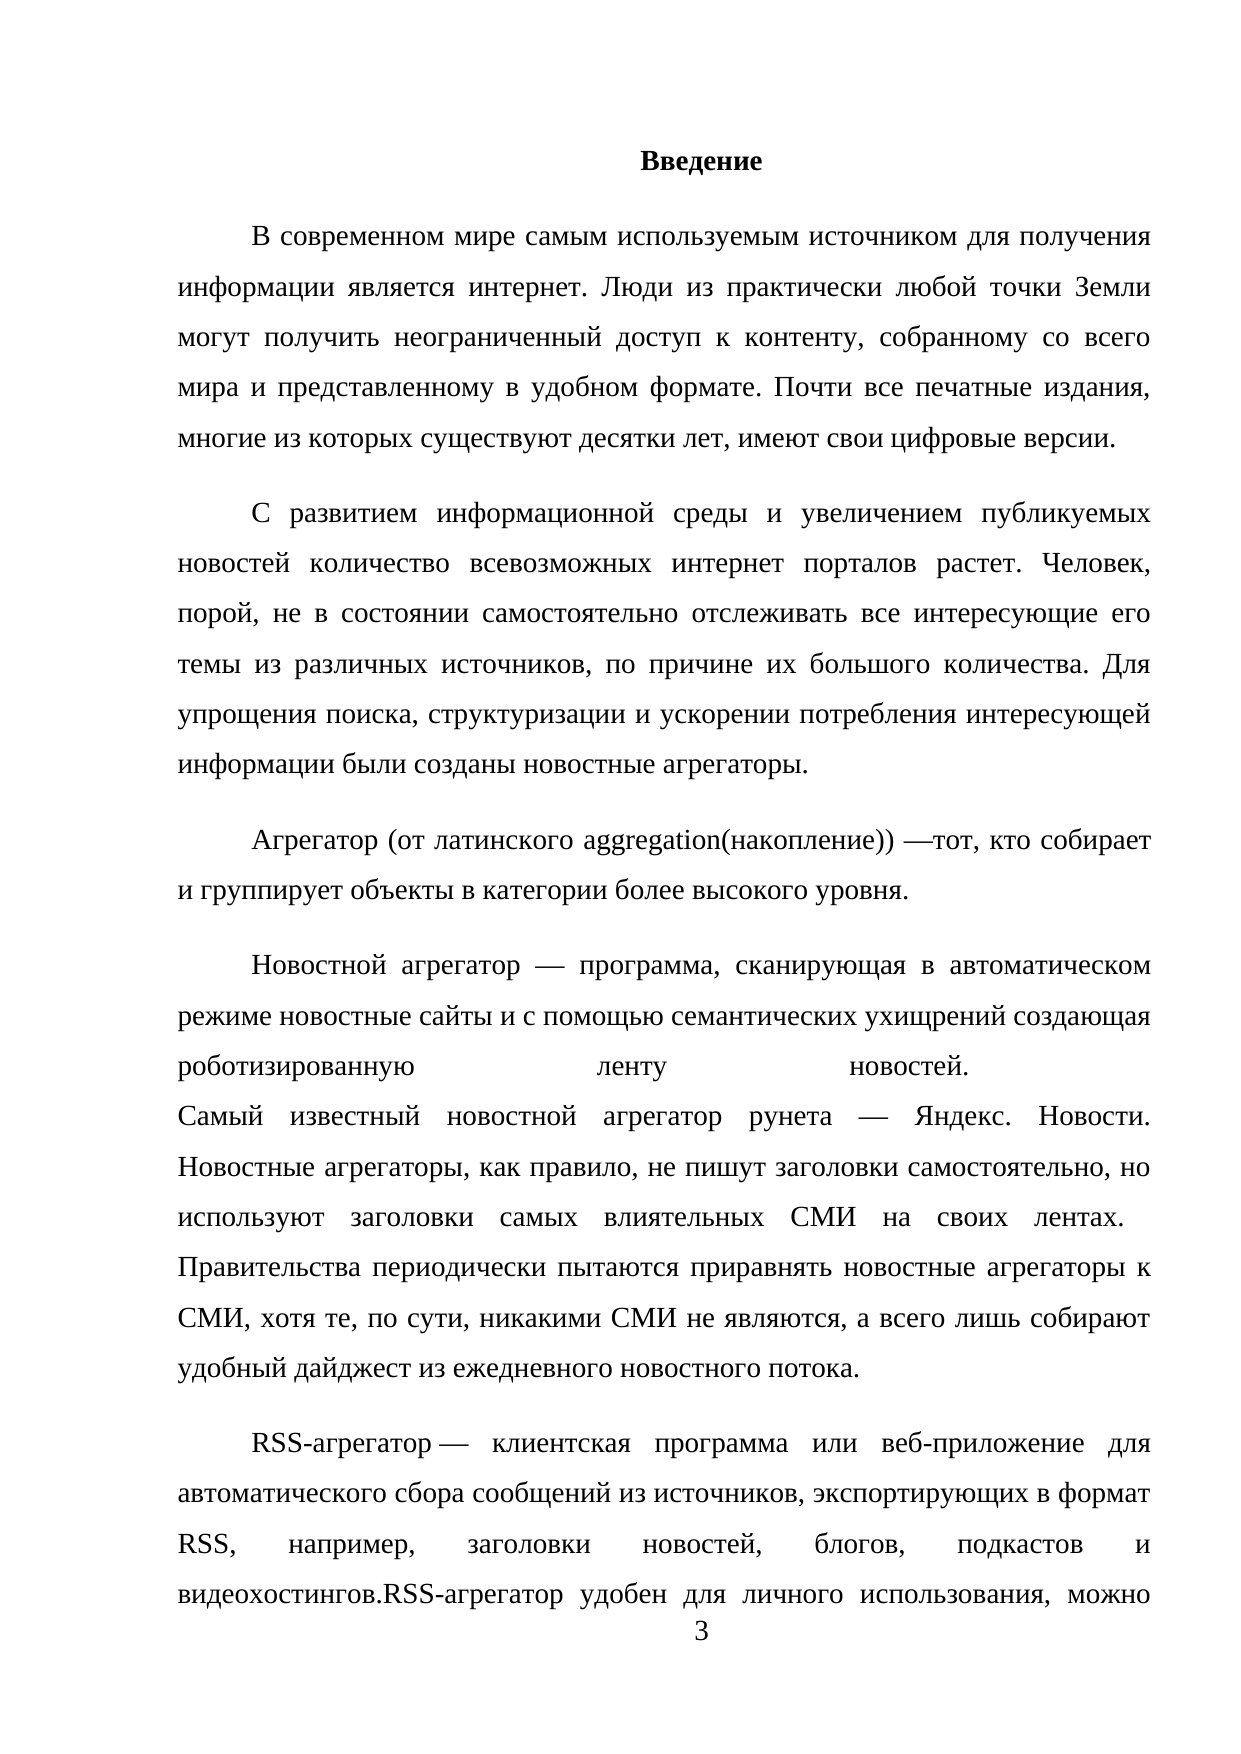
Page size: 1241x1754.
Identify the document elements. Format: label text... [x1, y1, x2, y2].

text Агрегатор (от латинского aggregation(накопление)) —тот, кто собирает и группирует объекты в категории более высокого уровня. [177, 822, 1152, 906]
text Введение [177, 143, 1152, 177]
text Новостной агрегатор — программа, сканирующая в автоматическом режиме новостные сайты и с помощью семантических ухищрений создающая роботизированную ленту новостей. Самый известный новостной агрегатор рунета — Яндекс. Новости. Новостные агрегаторы, как правило, не пишут заголовки самостоятельно, но используют заголовки самых влиятельных СМИ на своих лентах. Правительства периодически пытаются приравнять новостные агрегаторы к СМИ, хотя те, по сути, никакими СМИ не являются, а всего лишь собирают удобный дайджест из ежедневного новостного потока. [177, 947, 1152, 1383]
text В современном мире самым используемым источником для получения информации является интернет. Люди из практически любой точки Земли могут получить неограниченный доступ к контенту, собранному со всего мира и представленному в удобном формате. Почти все печатные издания, многие из которых существуют десятки лет, имеют свои цифровые версии. [177, 218, 1152, 453]
text С развитием информационной среды и увеличением публикуемых новостей количество всевозможных интернет порталов растет. Человек, порой, не в состоянии самостоятельно отслеживать все интересующие его темы из различных источников, по причине их большого количества. Для упрощения поиска, структуризации и ускорении потребления интересующей информации были созданы новостные агрегаторы. [177, 495, 1152, 780]
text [177, 1425, 1152, 1610]
